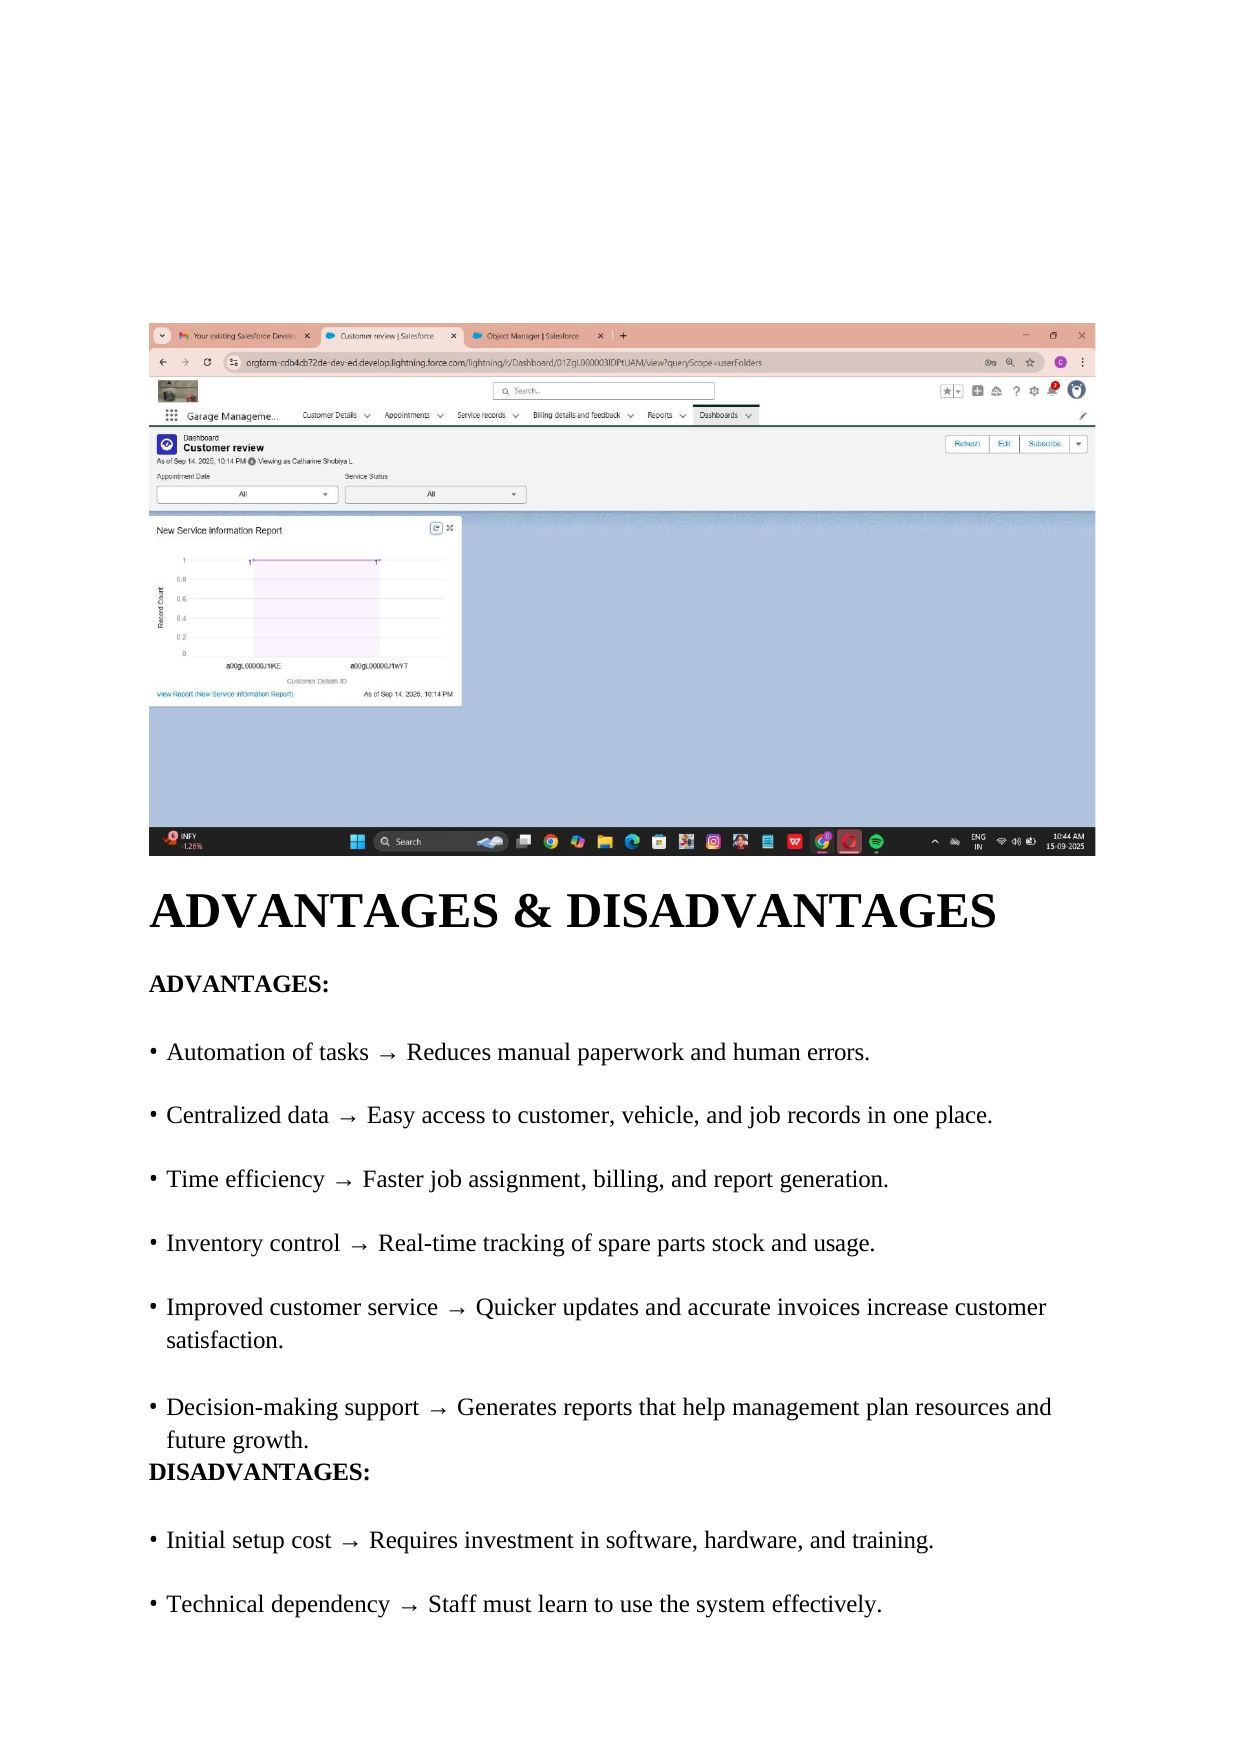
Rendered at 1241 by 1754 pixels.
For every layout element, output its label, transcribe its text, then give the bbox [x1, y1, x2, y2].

subtitle ADVANTAGES & DISADVANTAGES [149, 881, 1122, 939]
subtitle DISADVANTAGES: [148, 1457, 1122, 1486]
list Centralized data → Easy access to customer, vehicle, and job records in one place. [148, 1097, 1122, 1131]
list Improved customer service → Quicker updates and accurate invoices increase customer satisfaction. [148, 1288, 1047, 1354]
list Time efficiency → Faster job assignment, billing, and report generation. [148, 1161, 1122, 1195]
list Initial setup cost → Requires investment in software, hardware, and training. [148, 1521, 1122, 1555]
list Automation of tasks → Reduces manual paperwork and human errors. [148, 1033, 1122, 1067]
subtitle ADVANTAGES: [148, 969, 1122, 998]
list Technical dependency → Staff must learn to use the system effectively. [148, 1585, 1122, 1619]
list Decision-making support → Generates reports that help management plan resources and future growth. [148, 1388, 1052, 1454]
picture [149, 323, 1096, 856]
list Inventory control → Real-time tracking of spare parts stock and usage. [148, 1225, 1122, 1259]
